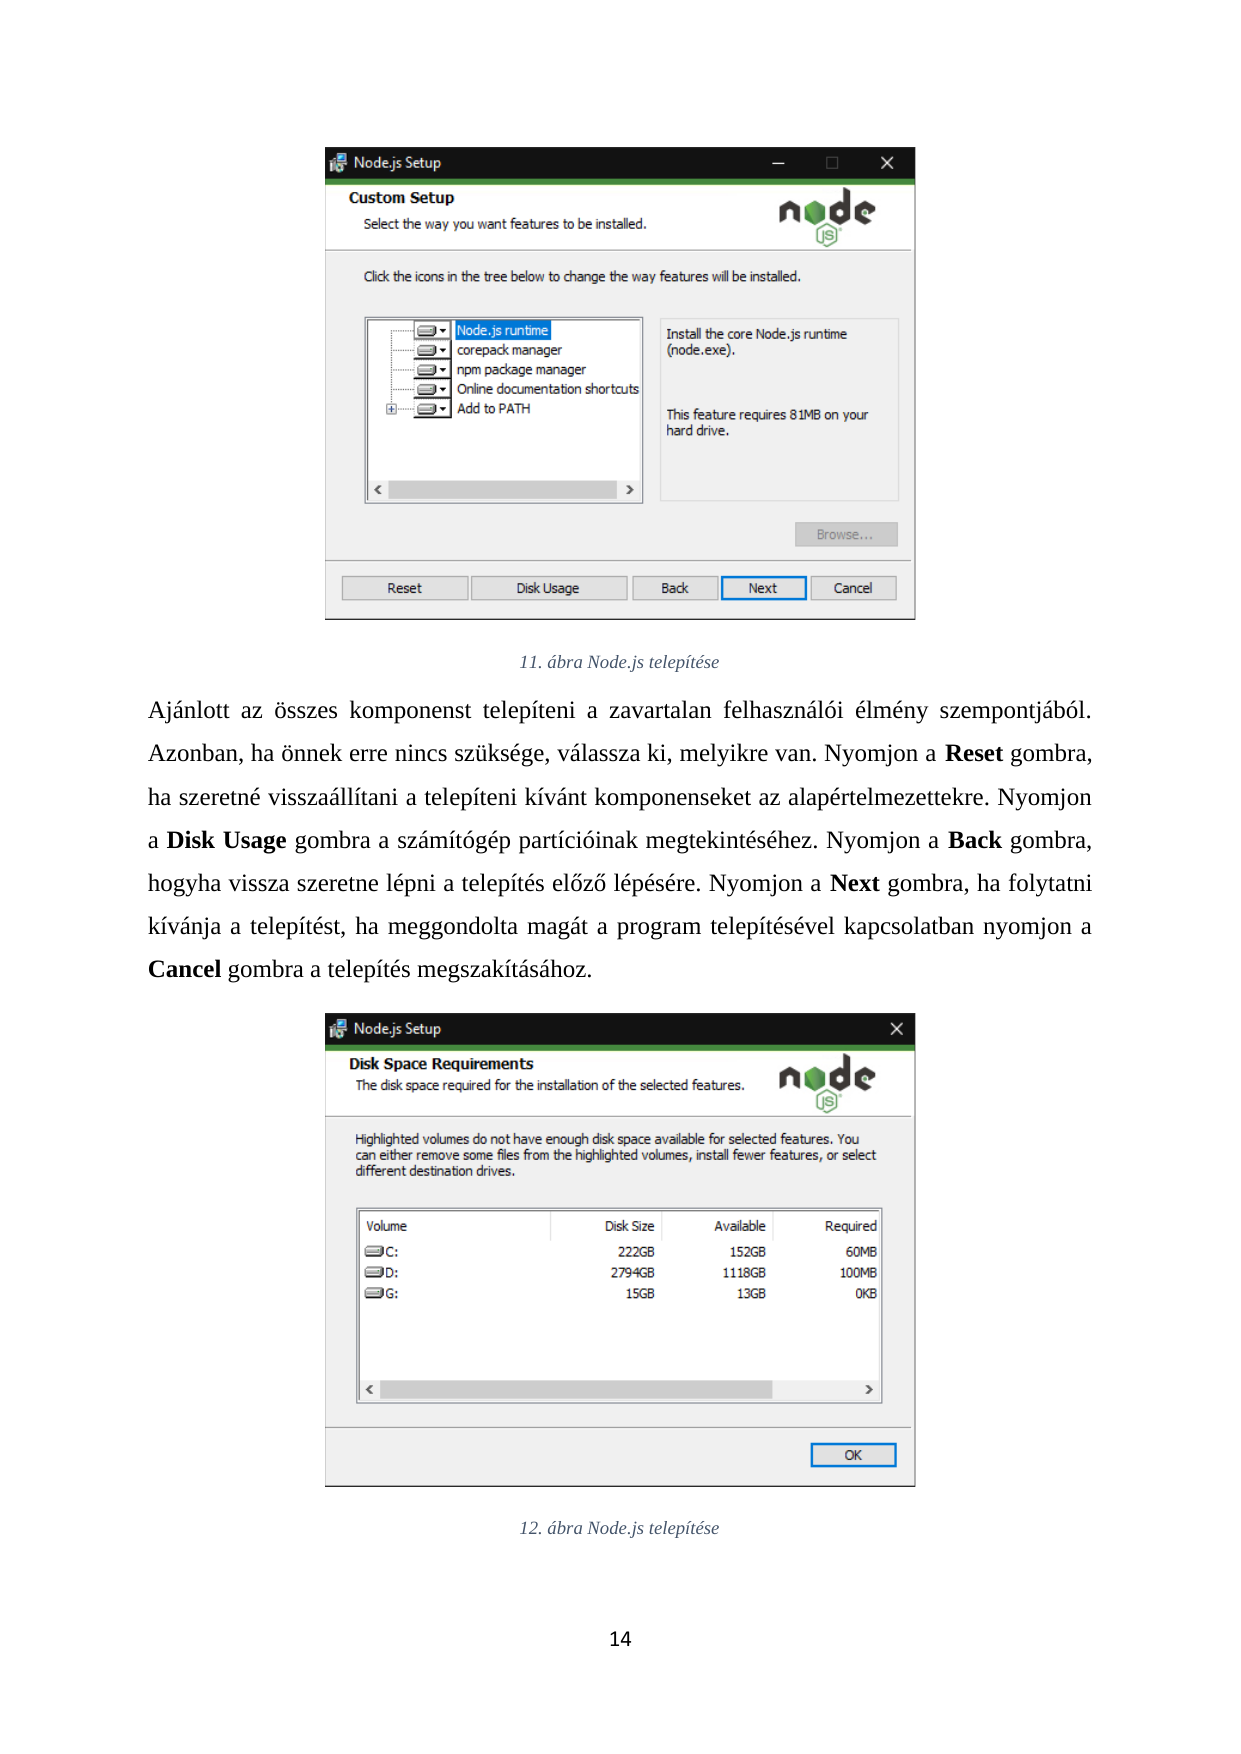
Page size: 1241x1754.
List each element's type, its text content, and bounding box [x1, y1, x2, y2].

text Ajánlott az összes komponenst telepíteni a zavartalan felhasználói élmény szempontjából. Azonban, ha önnek erre nincs szüksége, válassza ki, melyikre van. Nyomjon a Reset gombra, ha szeretné visszaállítani a telepíteni kívánt komponenseket az alapértelmezettekre. Nyomjon a Disk Usage gombra a számítógép partícióinak megtekintéséhez. Nyomjon a Back gombra, hogyha vissza szeretne lépni a telepítés előző lépésére. Nyomjon a Next gombra, ha folytatni kívánja a telepítést, ha meggondolta magát a program telepítésével kapcsolatban nyomjon a Cancel gombra a telepítés megszakításához. [148, 695, 1093, 983]
text 11. ábra Node.js telepítése [148, 651, 1093, 672]
picture [325, 1013, 916, 1487]
picture [325, 147, 916, 620]
text 12. ábra Node.js telepítése [148, 1517, 1093, 1538]
